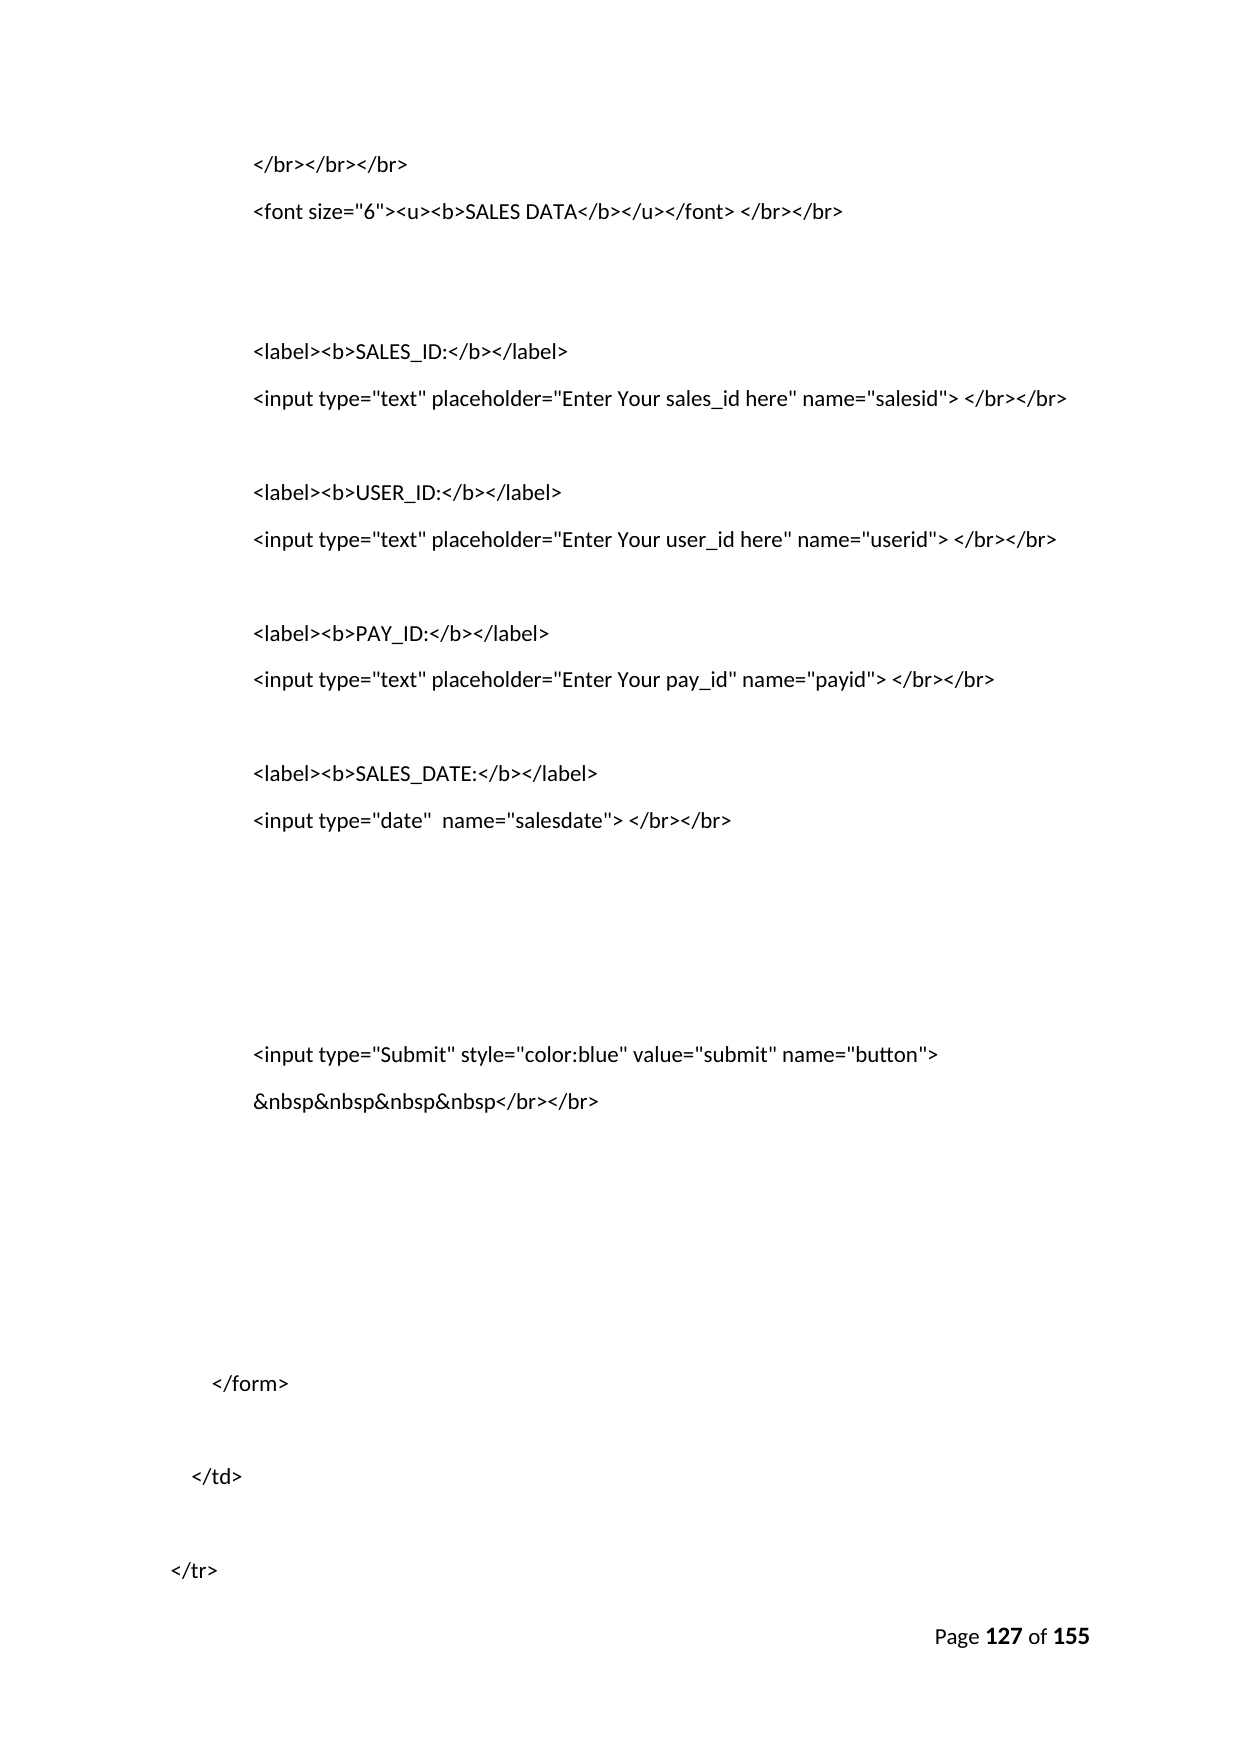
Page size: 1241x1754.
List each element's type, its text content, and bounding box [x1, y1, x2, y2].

text <input type="text" placeholder="Enter Your user_id here" name="userid"> </br></br> [150, 525, 1090, 553]
text <label><b>PAY_ID:</b></label> [150, 619, 1090, 647]
text &nbsp&nbsp&nbsp&nbsp</br></br> [150, 1087, 1090, 1116]
text <input type="text" placeholder="Enter Your sales_id here" name="salesid"> </br></br> [150, 384, 1090, 412]
text </br></br></br> [150, 150, 1090, 178]
text </td> [150, 1462, 1090, 1491]
text </form> [150, 1369, 1090, 1397]
text <label><b>SALES_ID:</b></label> [150, 337, 1090, 366]
text <label><b>USER_ID:</b></label> [150, 478, 1090, 506]
text <input type="Submit" style="color:blue" value="submit" name="button"> [150, 1041, 1090, 1069]
text <font size="6"><u><b>SALES DATA</b></u></font> </br></br> [150, 197, 1090, 225]
text <input type="text" placeholder="Enter Your pay_id" name="payid"> </br></br> [150, 666, 1090, 694]
text <input type="date" name="salesdate"> </br></br> [150, 806, 1090, 834]
text <label><b>SALES_DATE:</b></label> [150, 759, 1090, 787]
text </tr> [150, 1556, 1090, 1584]
